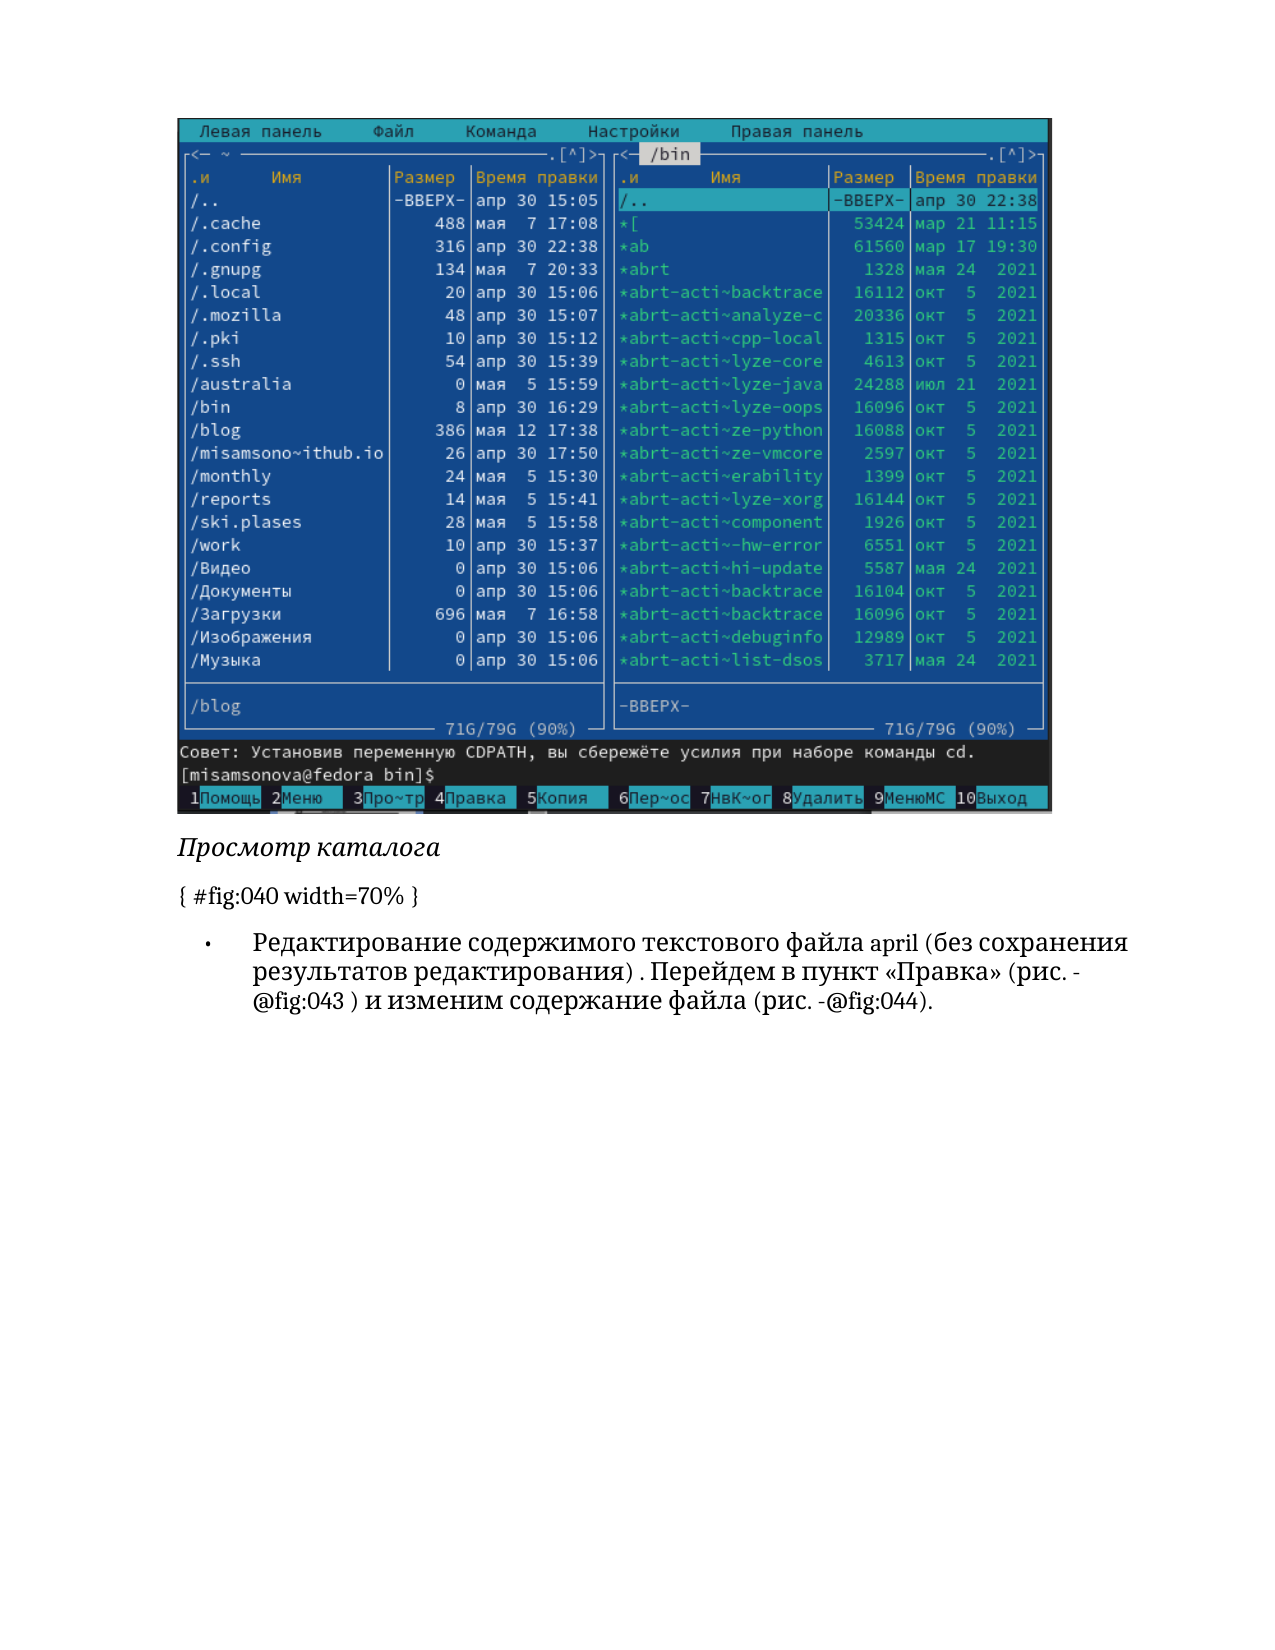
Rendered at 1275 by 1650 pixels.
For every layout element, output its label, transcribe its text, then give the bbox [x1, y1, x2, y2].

picture [177, 118, 1053, 814]
list Редактирование содержимого текстового файла april (без сохранения результатов редактирования) . Перейдем в пункт «Правка» (рис. -@fig:043 ) и изменим содержание файла (рис. -@fig:044). [202, 929, 1186, 1015]
text Просмотр каталога [177, 834, 1186, 863]
text { #fig:040 width=70% } [177, 882, 1186, 910]
